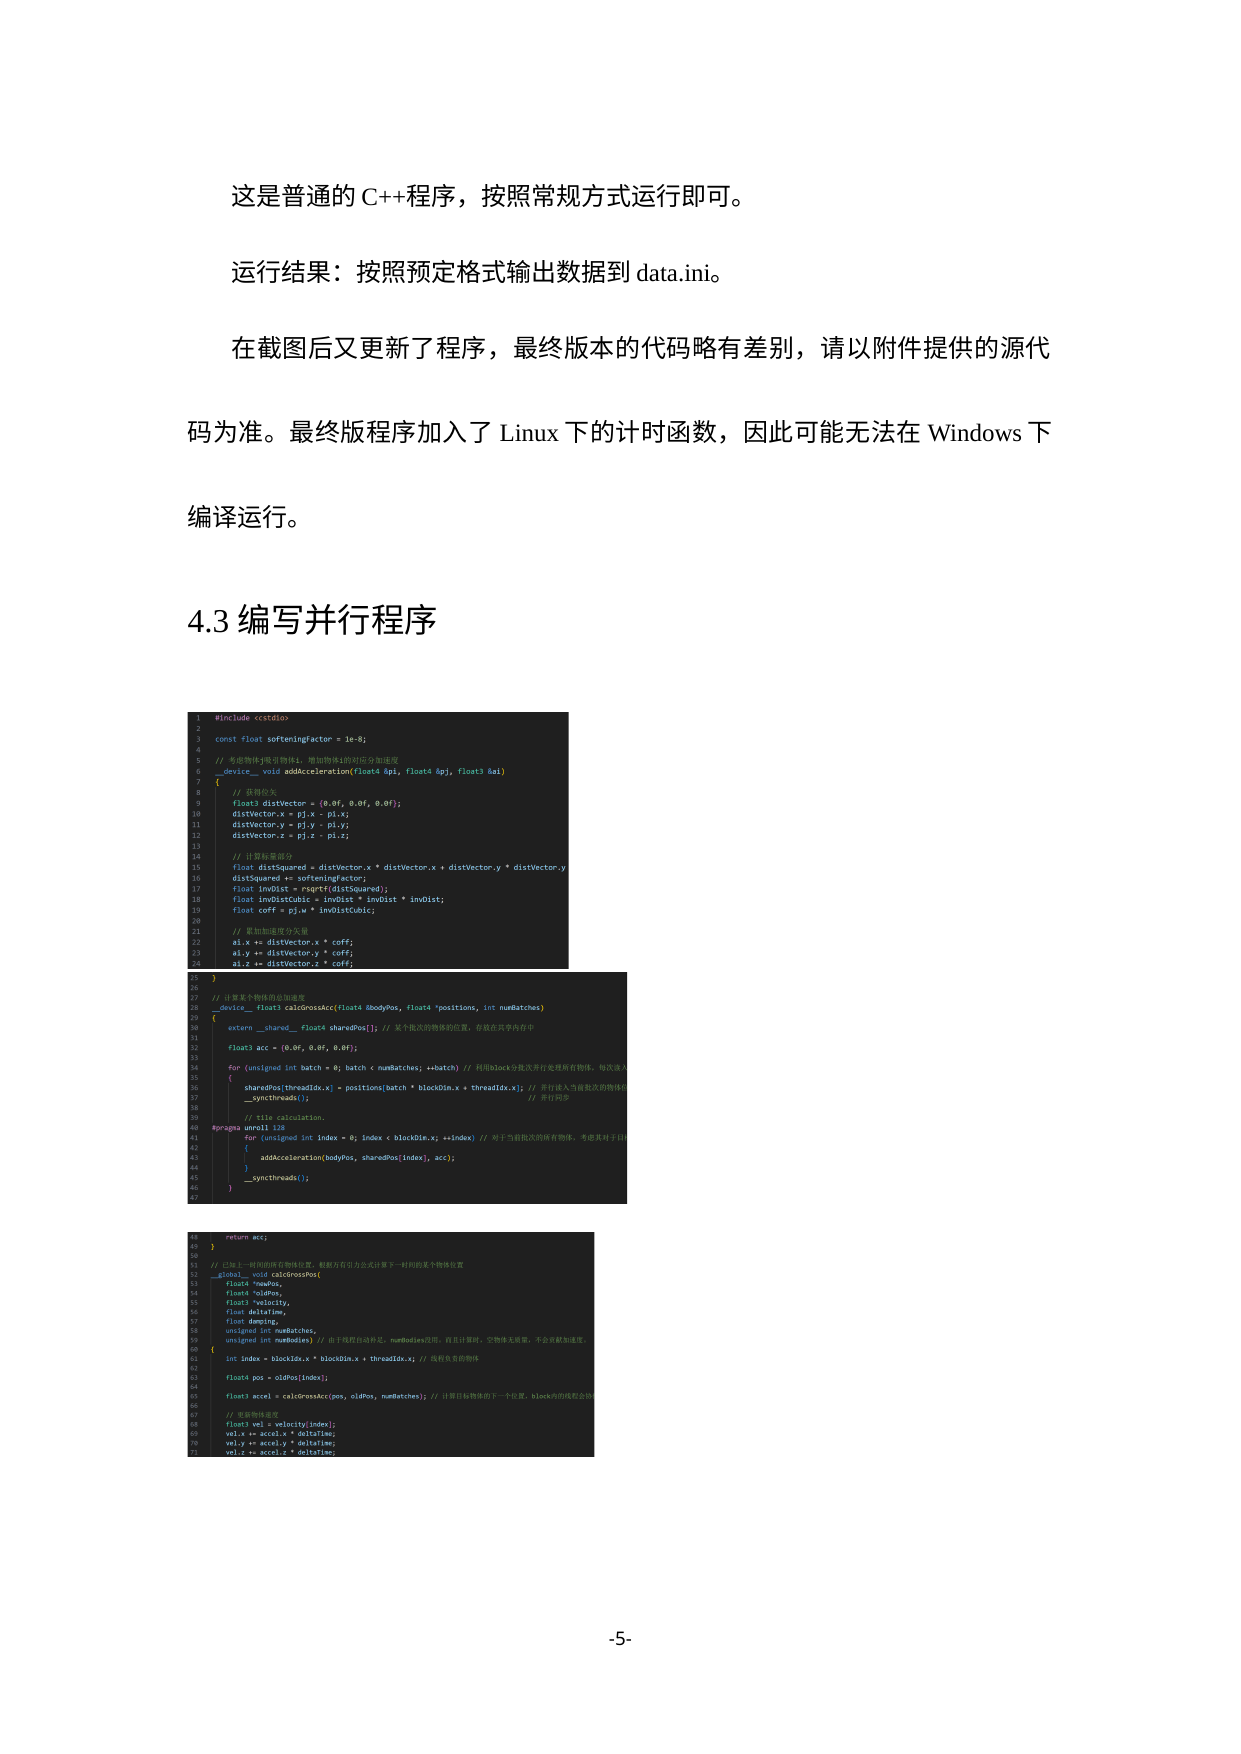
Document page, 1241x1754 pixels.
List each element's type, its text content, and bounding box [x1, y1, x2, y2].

picture [187, 972, 628, 1204]
text 运行结果：按照预定格式输出数据到data.ini。 [187, 238, 1053, 303]
text 在截图后又更新了程序，最终版本的代码略有差别，请以附件提供的源代码为准。最终版程序加入了Linux下的计时函数，因此可能无法在Windows下编译运行。 [187, 314, 1053, 548]
text 这是普通的C++程序，按照常规方式运行即可。 [187, 162, 1053, 227]
picture [187, 1232, 595, 1457]
picture [187, 712, 569, 969]
subtitle 4.3 编写并行程序 [187, 586, 1053, 651]
